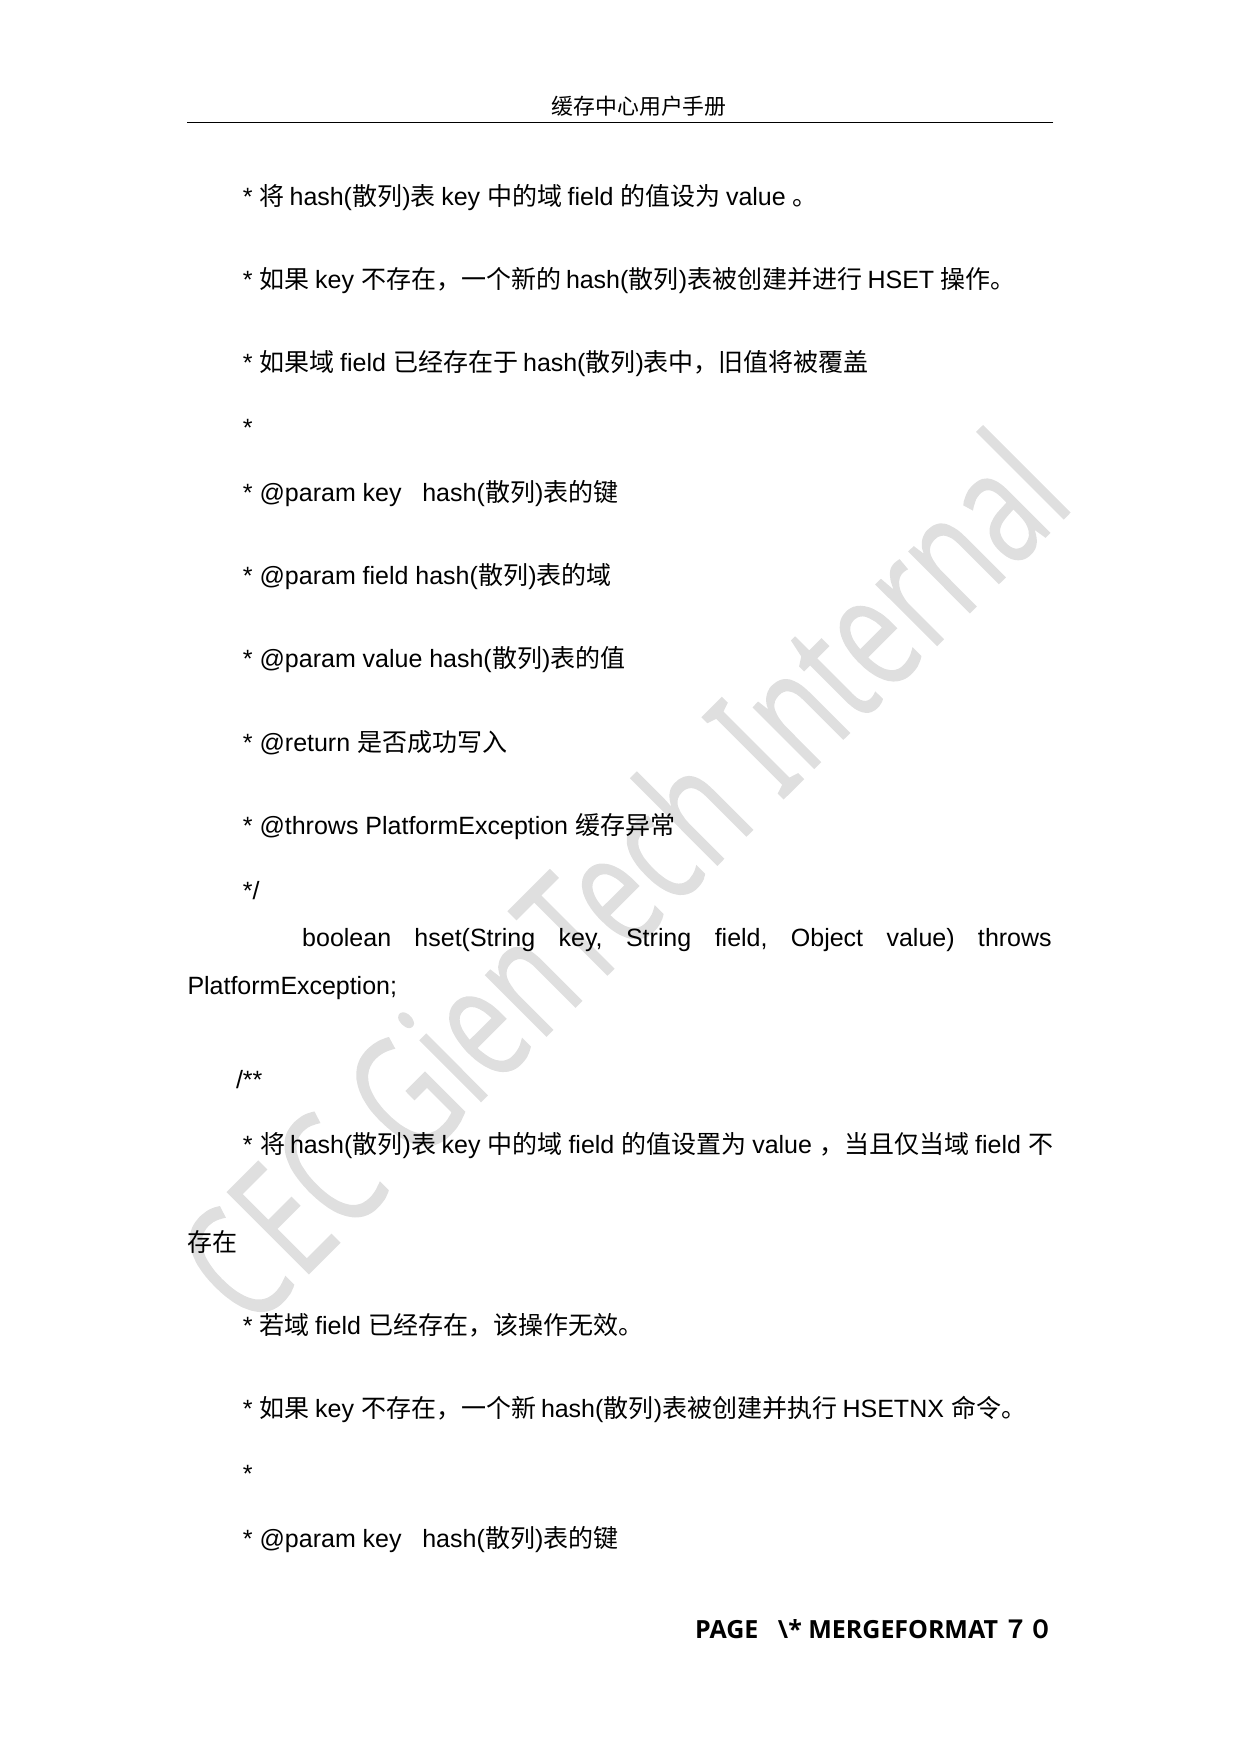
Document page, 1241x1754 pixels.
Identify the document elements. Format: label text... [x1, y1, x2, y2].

text */ [187, 874, 1053, 906]
text * 将hash(散列)表 key 中的域 field 的值设为 value 。 [187, 162, 1053, 227]
text * 若域 field 已经存在，该操作无效。 [187, 1291, 1053, 1356]
text * @param key hash(散列)表的键 [187, 458, 1053, 523]
text * @return 是否成功写入 [187, 708, 1053, 773]
text * 如果 key 不存在，一个新hash(散列)表被创建并执行 HSETNX 命令。 [187, 1374, 1053, 1439]
text * @param key hash(散列)表的键 [187, 1504, 1053, 1569]
text * [187, 1457, 1053, 1489]
text * 如果域 field 已经存在于hash(散列)表中，旧值将被覆盖 [187, 328, 1053, 393]
text * 如果 key 不存在，一个新的hash(散列)表被创建并进行 HSET 操作。 [187, 245, 1053, 310]
text * 将hash(散列)表 key 中的域 field 的值设置为 value ，当且仅当域 field 不存在 [187, 1110, 1053, 1273]
text * [187, 411, 1053, 444]
text boolean hset(String key, String field, Object value) throws PlatformException; [187, 921, 1053, 1002]
text * @param value hash(散列)表的值 [187, 624, 1053, 689]
text * @param field hash(散列)表的域 [187, 541, 1053, 606]
text * @throws PlatformException 缓存异常 [187, 791, 1053, 856]
text /** [187, 1063, 1053, 1096]
